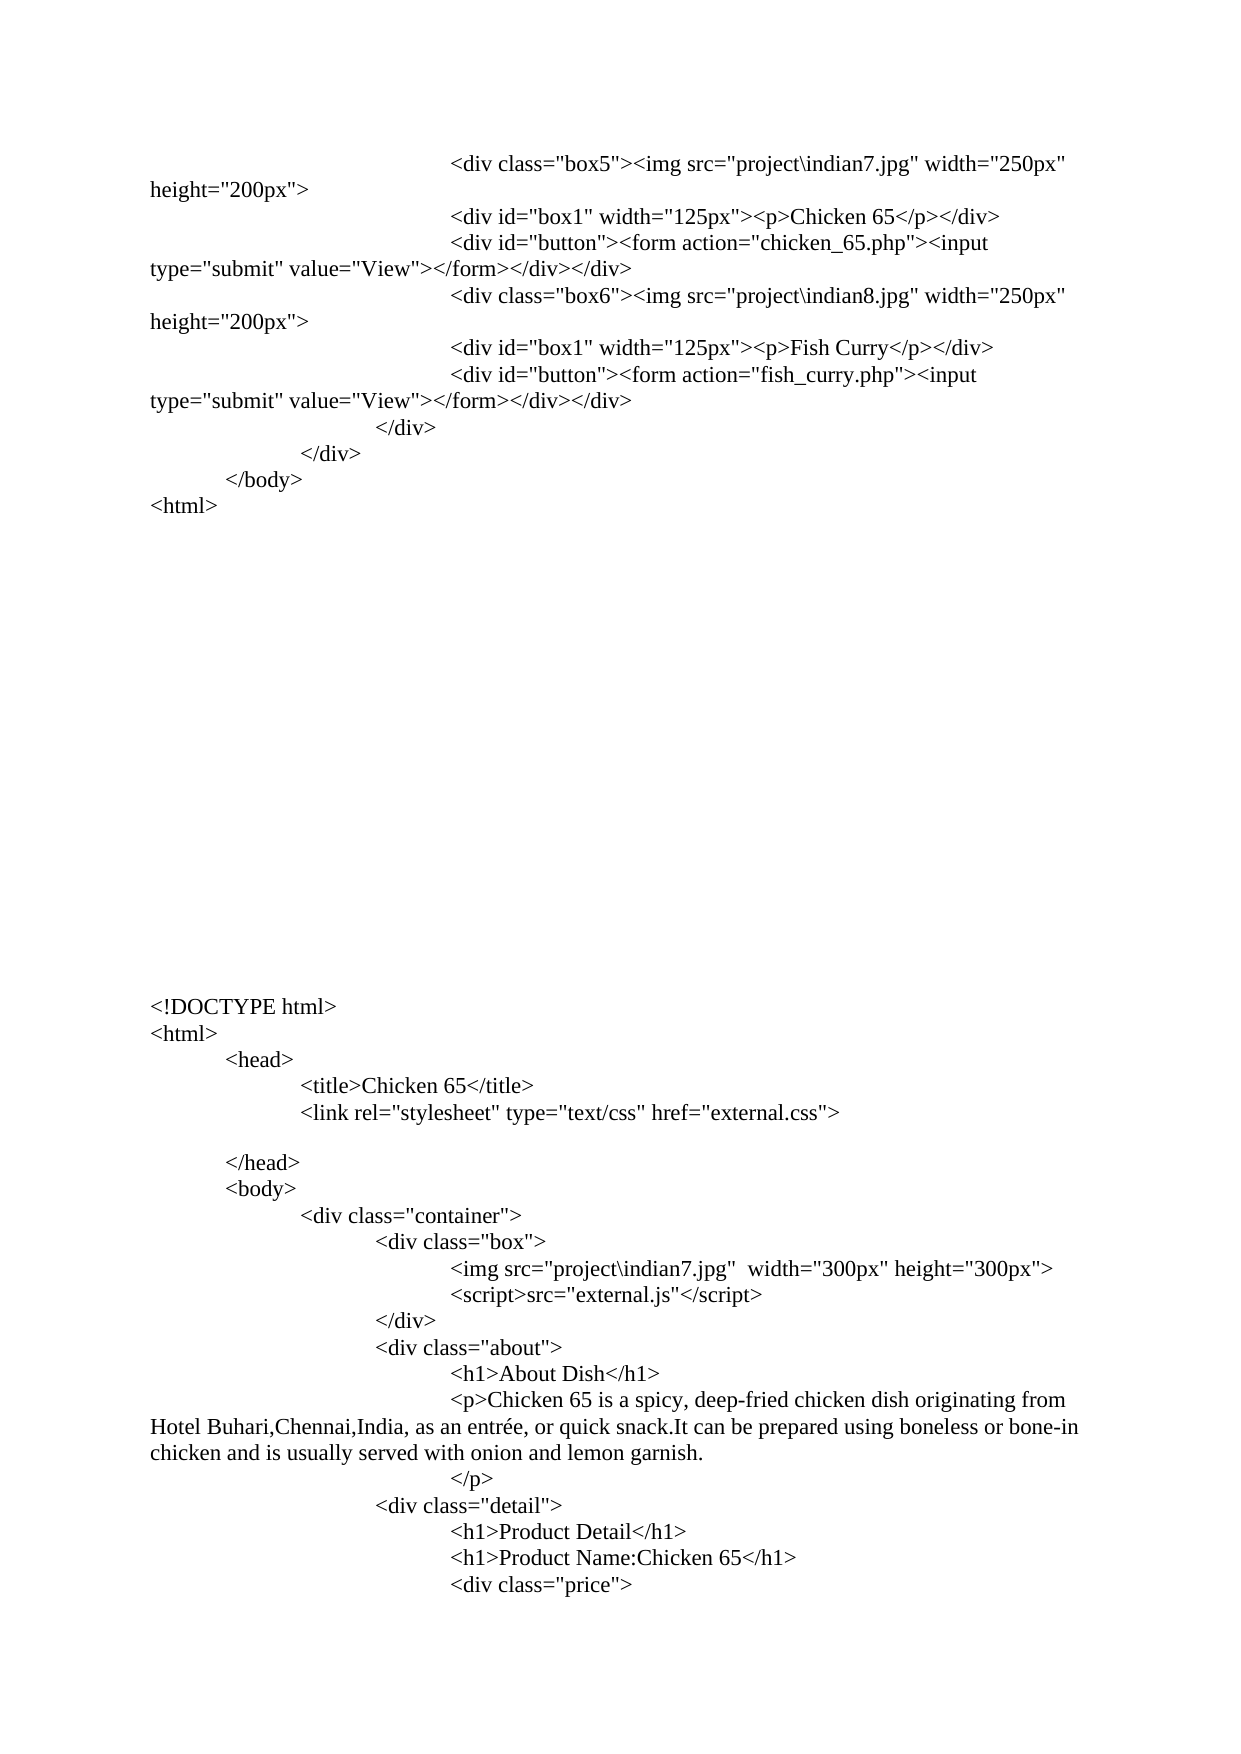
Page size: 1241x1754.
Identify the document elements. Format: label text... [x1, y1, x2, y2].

text <div id="button"><form action="chicken_65.php"><input type="submit" value="View"></form></div></div> [150, 229, 1090, 282]
text <div class="box5"><img src="project\indian7.jpg" width="250px" height="200px"> [150, 150, 1090, 203]
text <div id="box1" width="125px"><p>Fish Curry</p></div> [150, 334, 1090, 361]
text <script>src="external.js"</script> [150, 1281, 1090, 1307]
text <div class="box"> [150, 1228, 1090, 1254]
text <!DOCTYPE html> [150, 993, 1090, 1020]
text </div> [150, 1307, 1090, 1334]
text <head> [150, 1046, 1090, 1072]
text <title>Chicken 65</title> [150, 1072, 1090, 1099]
text <html> [150, 1020, 1090, 1046]
text <img src="project\indian7.jpg" width="300px" height="300px"> [150, 1254, 1090, 1281]
text <div id="box1" width="125px"><p>Chicken 65</p></div> [150, 203, 1090, 229]
text <div class="box6"><img src="project\indian8.jpg" width="250px" height="200px"> [150, 282, 1090, 334]
text <h1>Product Name:Chicken 65</h1> [150, 1544, 1090, 1571]
text <html> [150, 493, 1090, 519]
text </p> [150, 1465, 1090, 1492]
text <h1>About Dish</h1> [150, 1360, 1090, 1386]
text <div class="about"> [150, 1334, 1090, 1360]
text <div class="price"> [150, 1571, 1090, 1597]
text <h1>Product Detail</h1> [150, 1518, 1090, 1544]
text </div> [150, 413, 1090, 440]
text <div class="container"> [150, 1202, 1090, 1228]
text </div> [150, 440, 1090, 466]
text </body> [150, 466, 1090, 493]
text <p>Chicken 65 is a spicy, deep-fried chicken dish originating from Hotel Buhari,Chennai,India, as an entrée, or quick snack.It can be prepared using boneless or bone-in chicken and is usually served with onion and lemon garnish. [150, 1386, 1090, 1465]
text <link rel="stylesheet" type="text/css" href="external.css"> [150, 1099, 1090, 1125]
text </head> [150, 1149, 1090, 1176]
text <div class="detail"> [150, 1492, 1090, 1518]
text <div id="button"><form action="fish_curry.php"><input type="submit" value="View"></form></div></div> [150, 361, 1090, 413]
text <body> [150, 1176, 1090, 1202]
